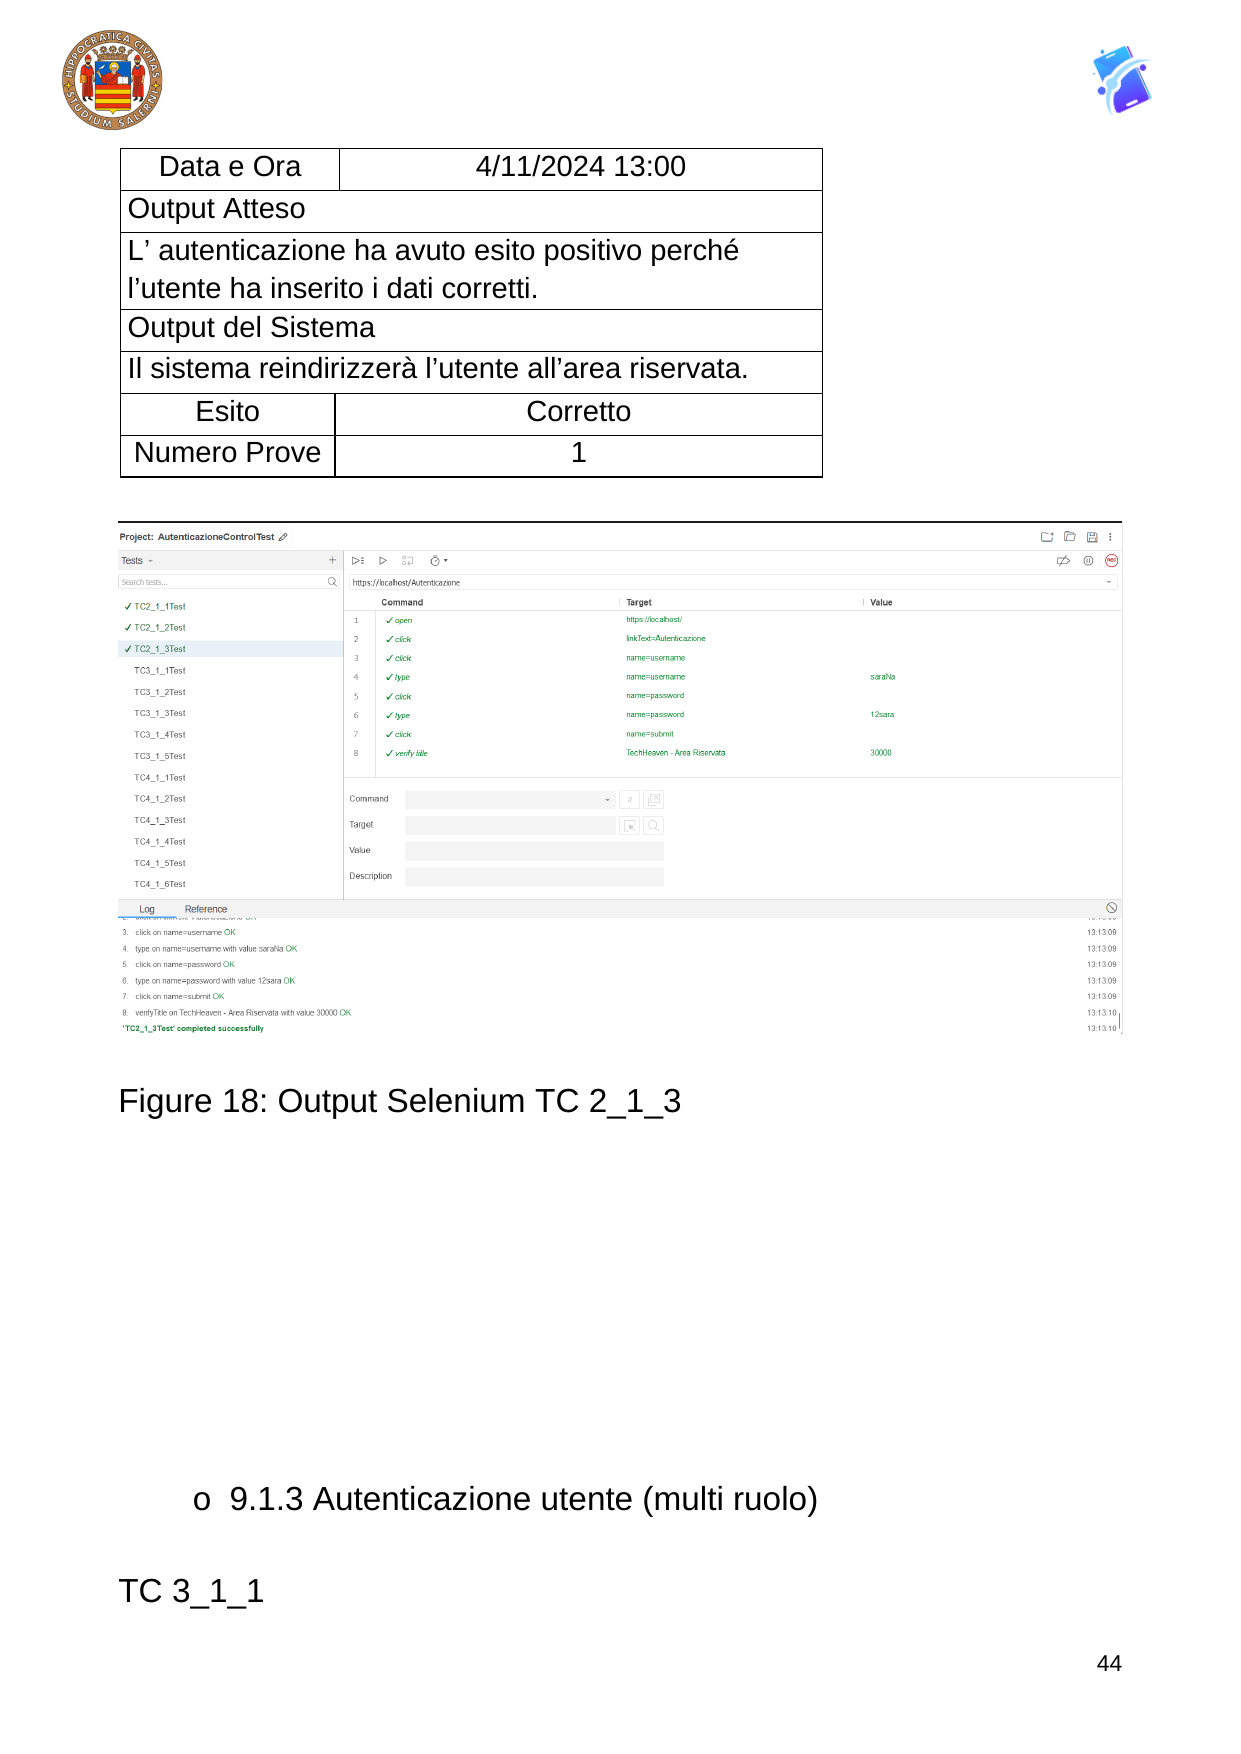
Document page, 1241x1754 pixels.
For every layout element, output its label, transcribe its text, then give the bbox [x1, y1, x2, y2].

table_cell Data e Ora [121, 149, 339, 189]
list 9.1.3 Autenticazione utente (multi ruolo) [192, 1479, 1122, 1520]
picture [61, 29, 163, 131]
table_cell Il sistema reindirizzerà l’utente all’area riservata. [121, 352, 822, 392]
text TC 3_1_1 [118, 1571, 1122, 1609]
table_cell 1 [336, 436, 822, 476]
table_cell Numero Prove [121, 436, 334, 476]
text Figure 18: Output Selenium TC 2_1_3 [118, 1081, 1122, 1120]
table_cell L’ autenticazione ha avuto esito positivo perché l’utente ha inserito i dati corretti. [121, 233, 822, 308]
table_cell Output del Sistema [121, 310, 822, 351]
table_cell Corretto [336, 394, 822, 434]
picture [118, 521, 1123, 1034]
table_cell Output Atteso [121, 191, 822, 232]
picture [1066, 25, 1178, 147]
table_cell 4/11/2024 13:00 [340, 149, 822, 189]
table_cell Esito [121, 394, 334, 434]
